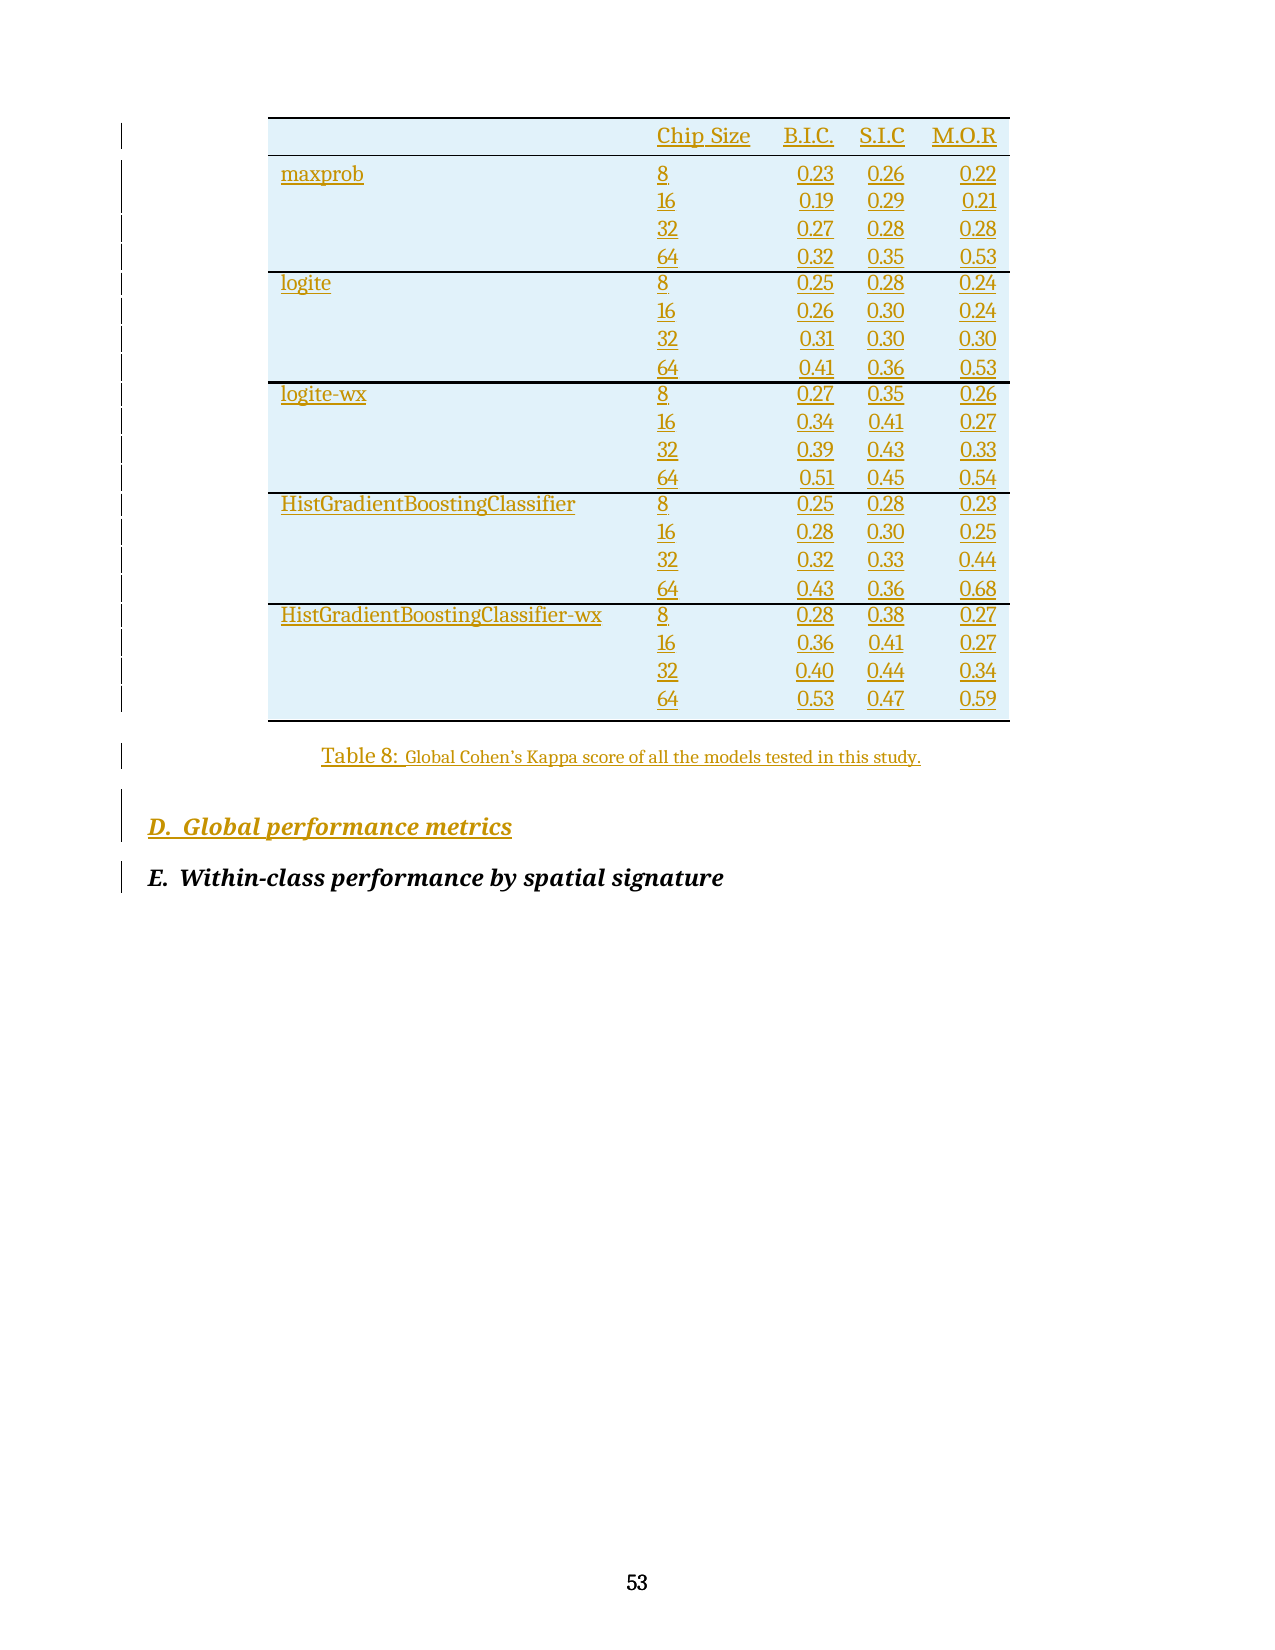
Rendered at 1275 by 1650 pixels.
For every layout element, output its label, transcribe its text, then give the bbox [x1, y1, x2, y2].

list Within-class performance by spatial signature [148, 861, 1204, 893]
